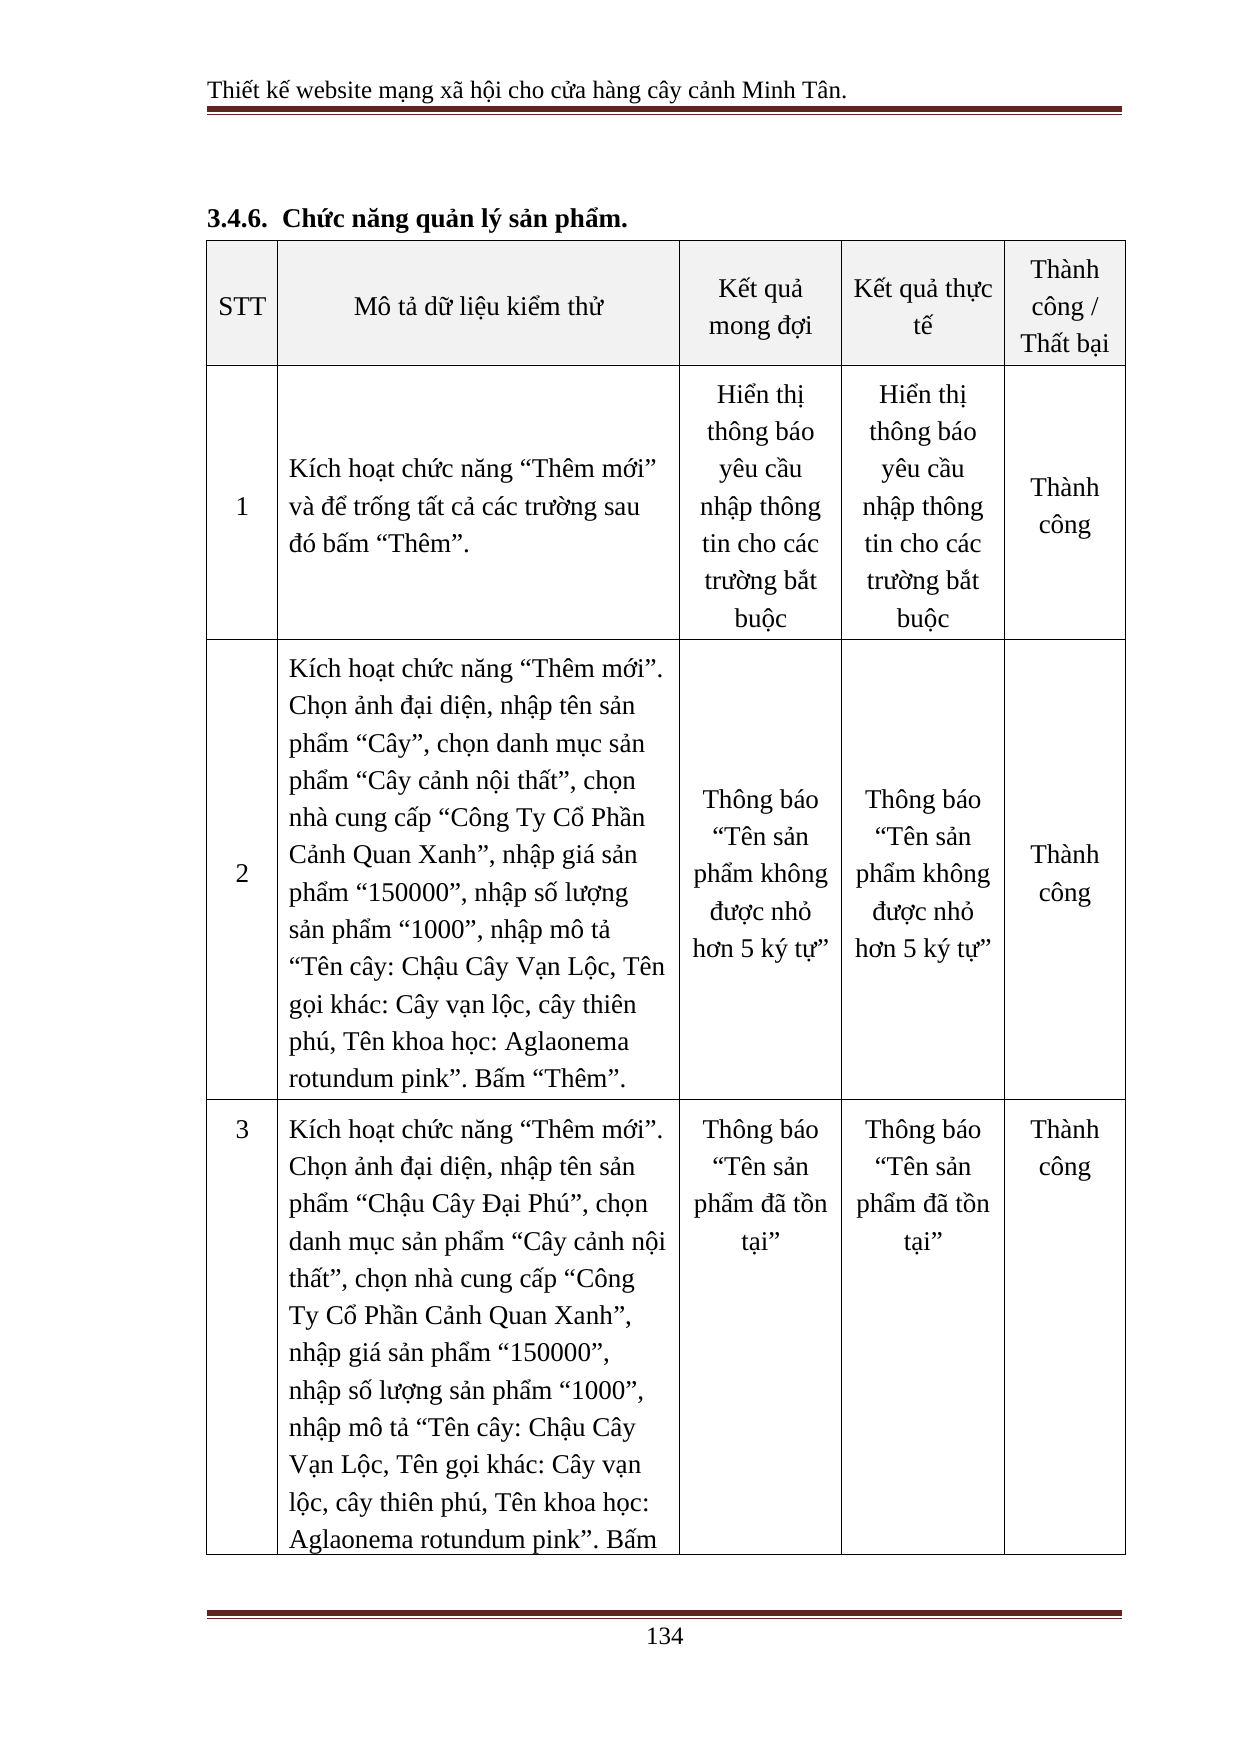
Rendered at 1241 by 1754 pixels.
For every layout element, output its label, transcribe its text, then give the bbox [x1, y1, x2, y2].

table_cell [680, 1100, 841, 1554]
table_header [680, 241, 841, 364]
list Chức năng quản lý sản phẩm. [207, 202, 1122, 233]
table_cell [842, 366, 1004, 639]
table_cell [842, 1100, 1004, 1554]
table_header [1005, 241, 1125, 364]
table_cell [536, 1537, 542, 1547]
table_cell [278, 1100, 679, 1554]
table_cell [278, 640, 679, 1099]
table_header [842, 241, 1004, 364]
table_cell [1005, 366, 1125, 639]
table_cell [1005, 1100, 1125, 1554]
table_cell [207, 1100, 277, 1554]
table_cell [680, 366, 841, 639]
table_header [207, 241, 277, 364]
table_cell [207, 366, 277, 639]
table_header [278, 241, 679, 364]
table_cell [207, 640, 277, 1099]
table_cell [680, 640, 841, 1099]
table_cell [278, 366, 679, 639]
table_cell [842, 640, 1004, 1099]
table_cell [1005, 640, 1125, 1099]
